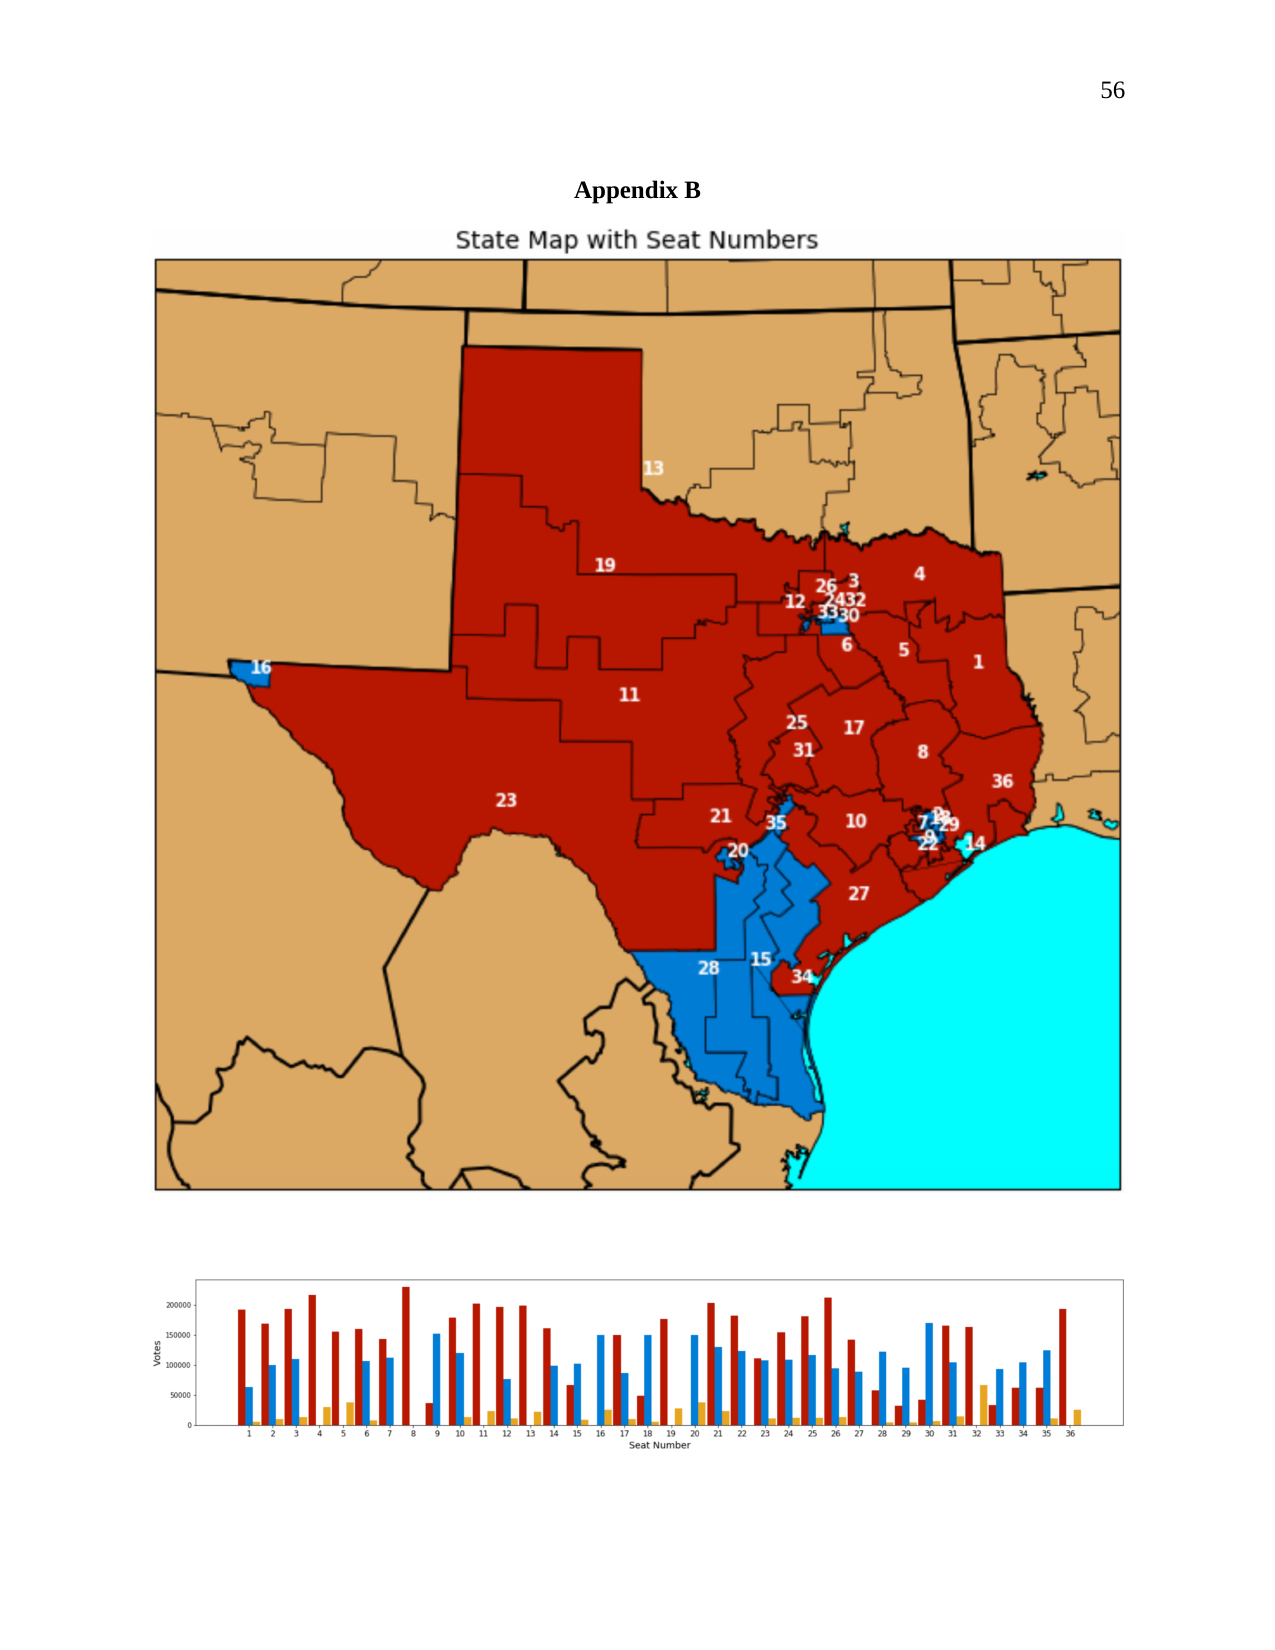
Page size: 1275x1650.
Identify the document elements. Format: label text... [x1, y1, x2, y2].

picture [150, 1279, 1125, 1449]
subtitle Appendix B [150, 175, 1125, 204]
picture [150, 228, 1125, 1193]
